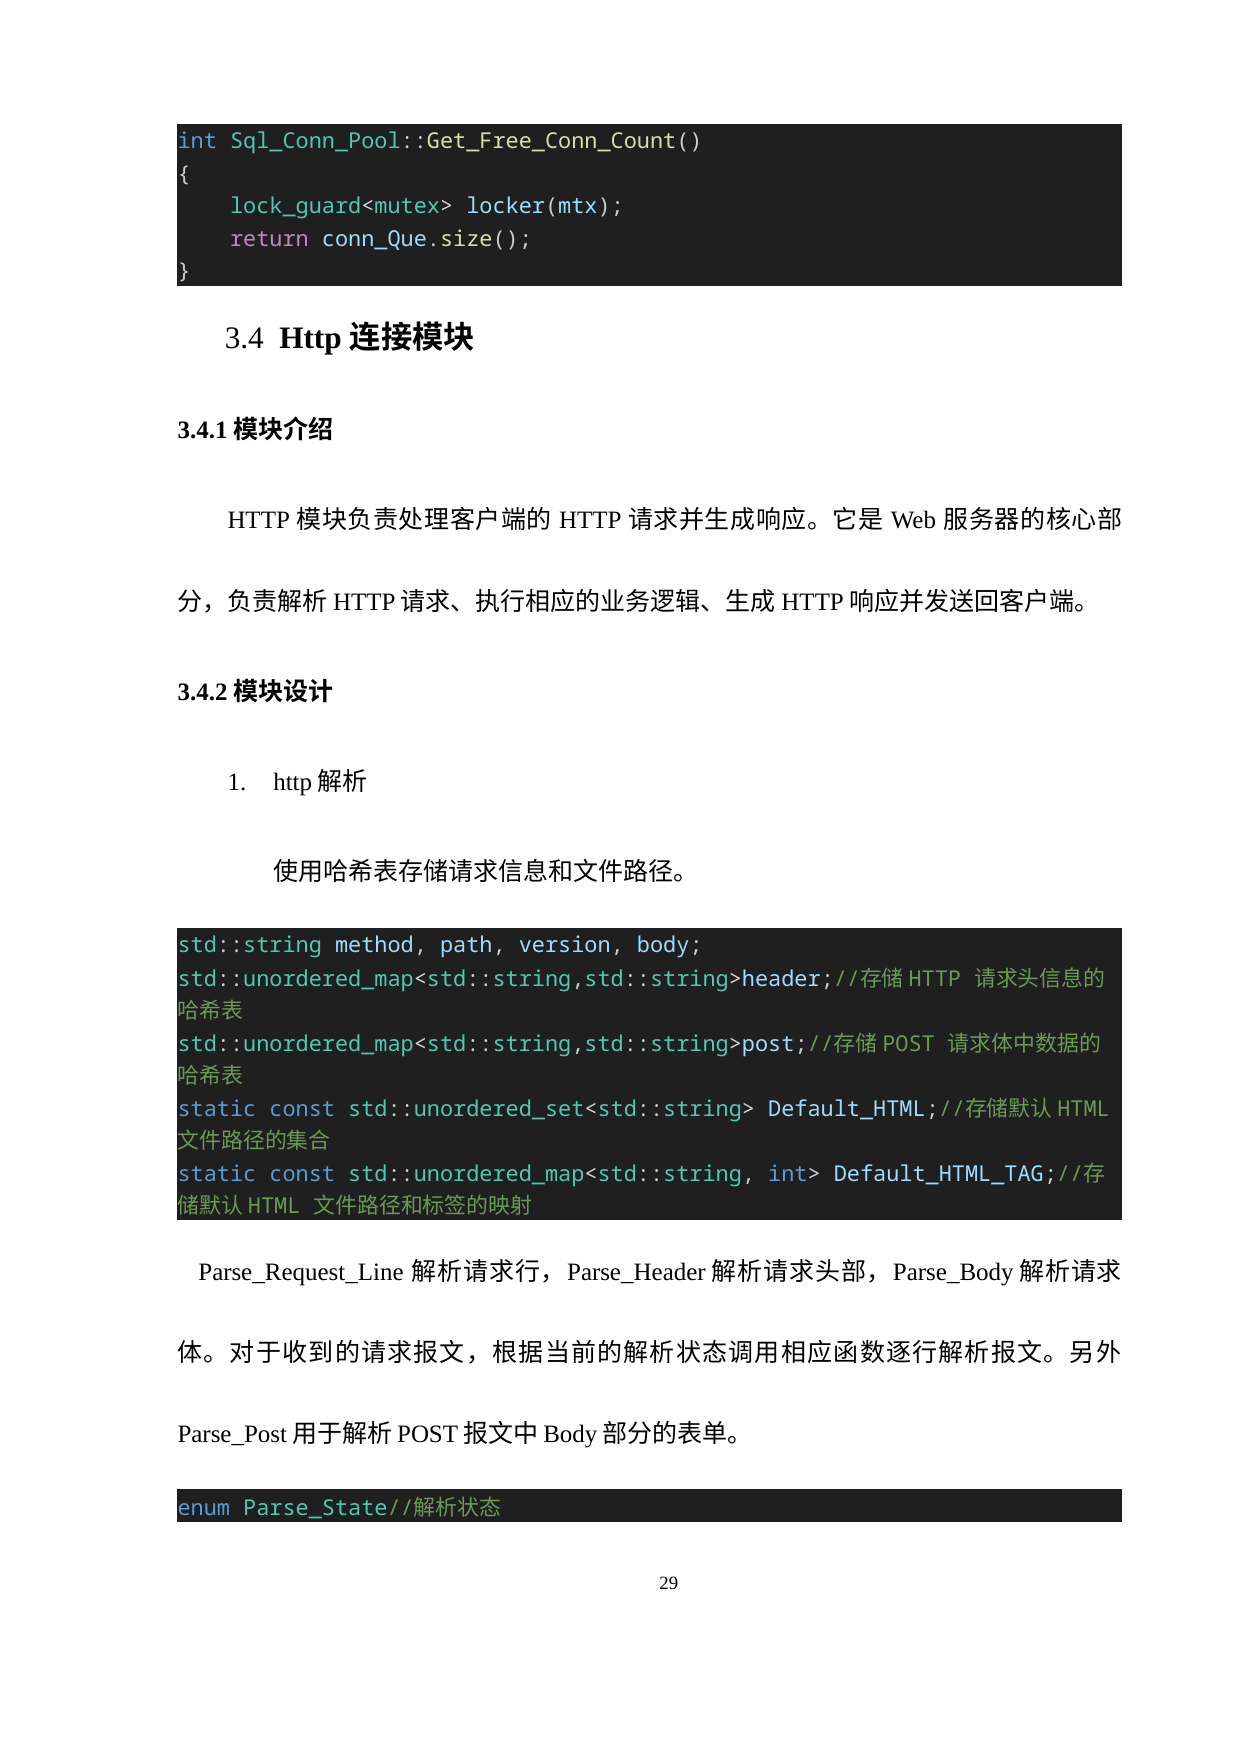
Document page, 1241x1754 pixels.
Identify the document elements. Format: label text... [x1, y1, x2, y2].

text Parse_Request_Line 解析请求行，Parse_Header解析请求头部，Parse_Body解析请求体。对于收到的请求报文，根据当前的解析状态调用相应函数逐行解析报文。另外Parse_Post用于解析POST报文中Body部分的表单。 [177, 1237, 1122, 1464]
list http解析 [227, 747, 1122, 812]
text enum Parse_State//解析状态 [177, 1489, 1122, 1522]
text std::string method, path, version, body; [177, 928, 1122, 960]
subtitle Http 连接模块 [224, 302, 1122, 367]
text std::unordered_map<std::string,std::string>post;//存储 POST 请求体中数据的哈希表 [177, 1025, 1122, 1090]
text static const std::unordered_map<std::string, int> Default_HTML_TAG;//存储默认 HTML 文件路径和标签的映射 [177, 1155, 1122, 1220]
text static const std::unordered_set<std::string> Default_HTML;//存储默认 HTML 文件路径的集合 [177, 1090, 1122, 1155]
text return conn_Que.size(); [177, 221, 1122, 254]
text HTTP 模块负责处理客户端的 HTTP 请求并生成响应。它是 Web 服务器的核心部分，负责解析 HTTP 请求、执行相应的业务逻辑、生成 HTTP 响应并发送回客户端。 [177, 485, 1122, 632]
subtitle 模块介绍 [177, 395, 1122, 460]
text lock_guard<mutex> locker(mtx); [177, 189, 1122, 221]
list 使用哈希表存储请求信息和文件路径。 [273, 837, 1122, 902]
subtitle 模块设计 [177, 657, 1122, 722]
text { [177, 156, 1122, 189]
text } [177, 254, 1122, 286]
text int Sql_Conn_Pool::Get_Free_Conn_Count() [177, 124, 1122, 156]
text std::unordered_map<std::string,std::string>header;//存储 HTTP 请求头信息的哈希表 [177, 960, 1122, 1025]
